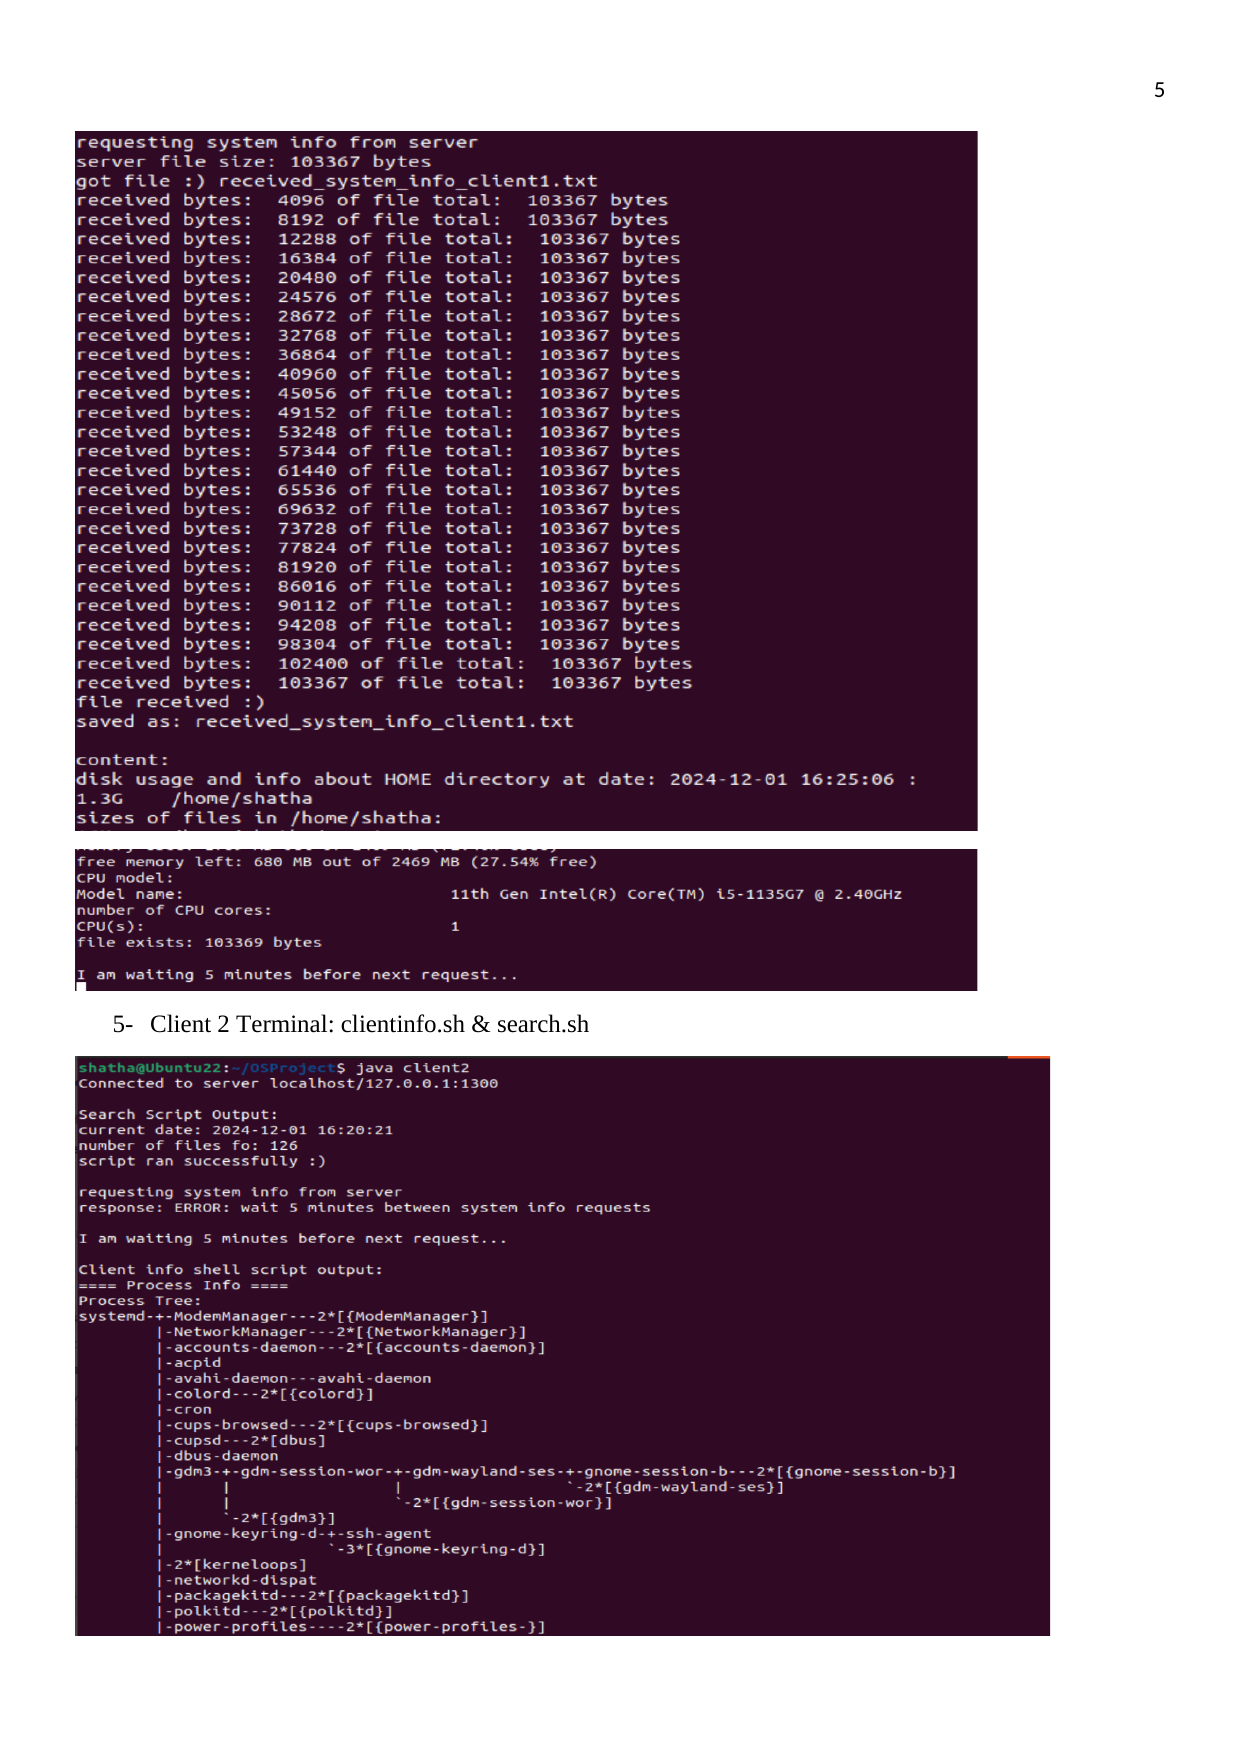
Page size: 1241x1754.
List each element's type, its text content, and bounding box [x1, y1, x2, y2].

list Client 2 Terminal: clientinfo.sh & search.sh [112, 1009, 1165, 1038]
picture [75, 849, 978, 991]
picture [75, 1056, 1050, 1636]
picture [75, 131, 978, 831]
